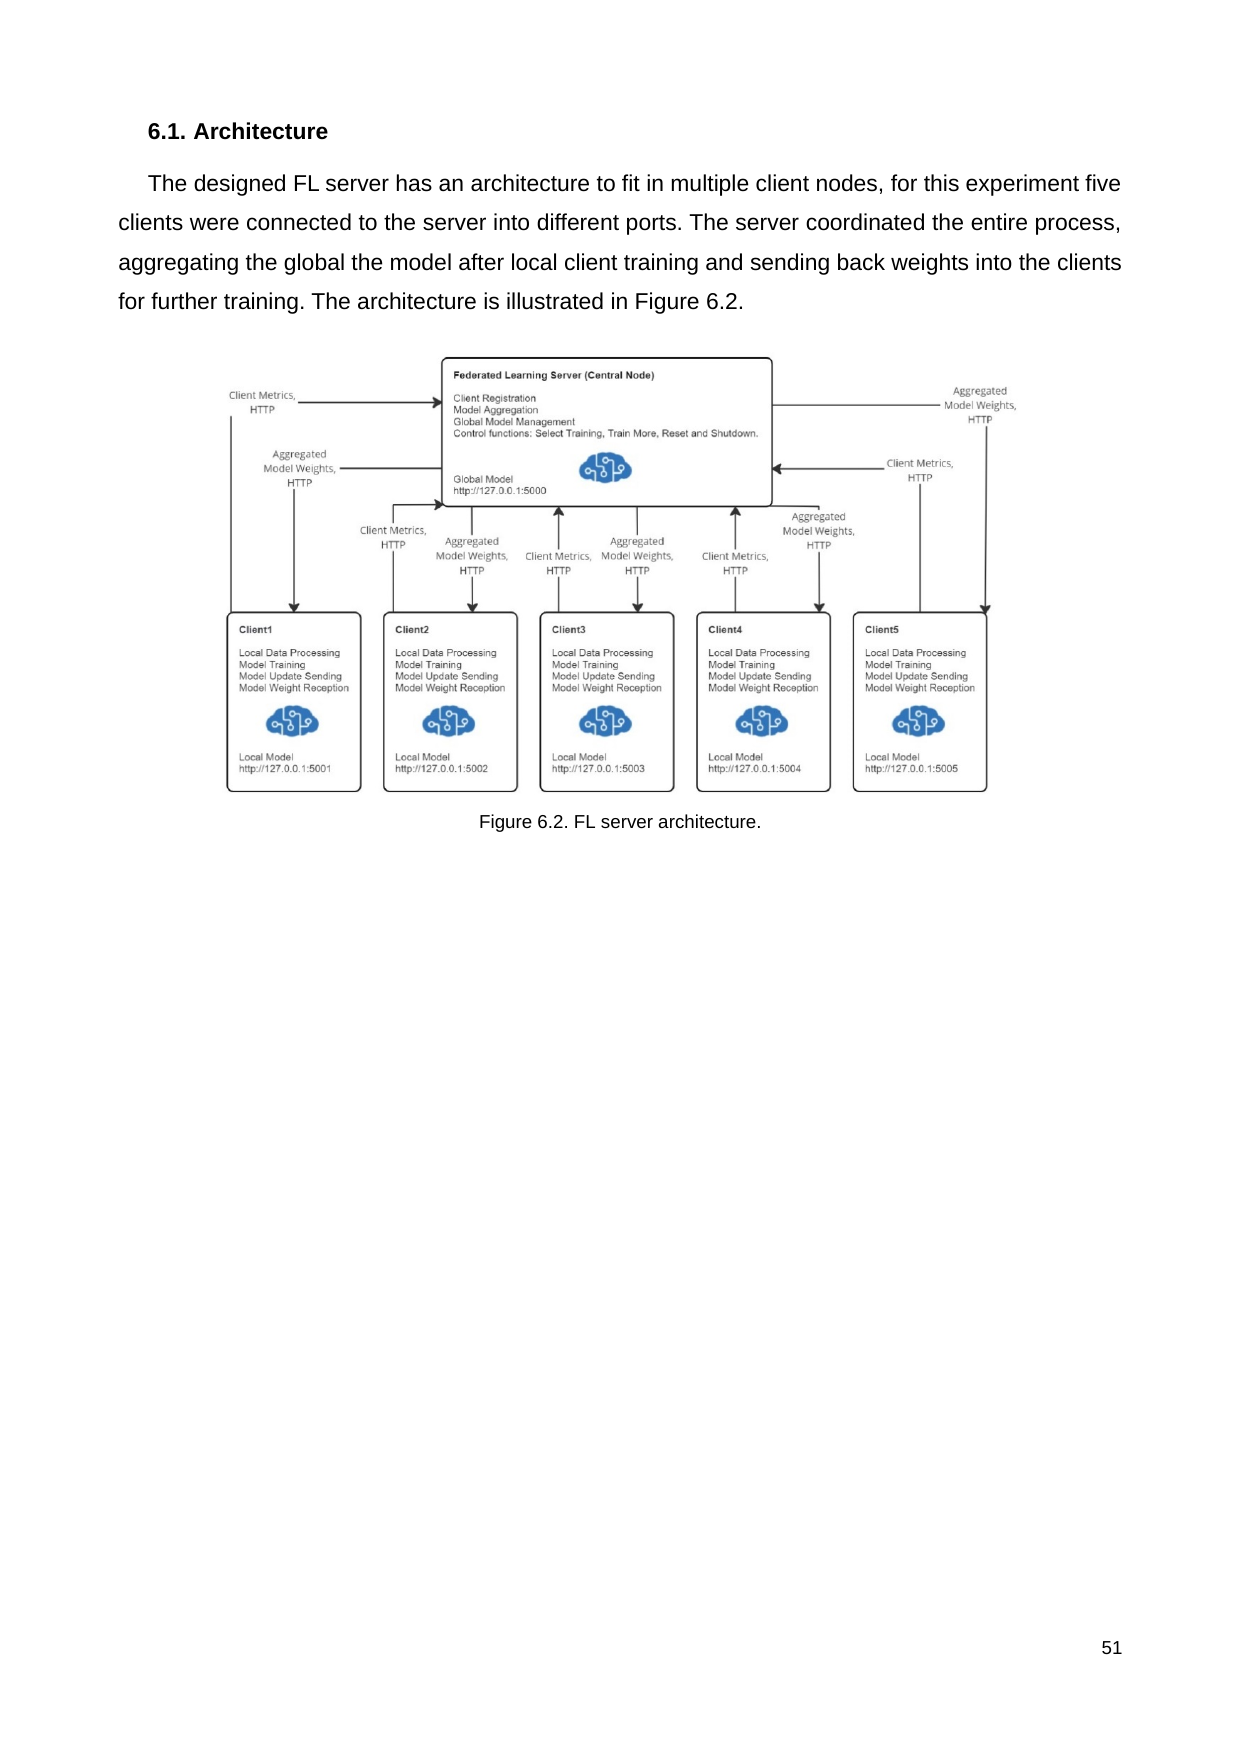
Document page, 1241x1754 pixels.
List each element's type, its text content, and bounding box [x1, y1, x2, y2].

picture [221, 352, 1019, 801]
text The designed FL server has an architecture to fit in multiple client nodes, for this experiment five clients were connected to the server into different ports. The server coordinated the entire process, aggregating the global the model after local client training and sending back weights into the clients for further training. The architecture is illustrated in Figure 6.2. [118, 169, 1122, 314]
subtitle 6.1. Architecture [148, 118, 1122, 144]
